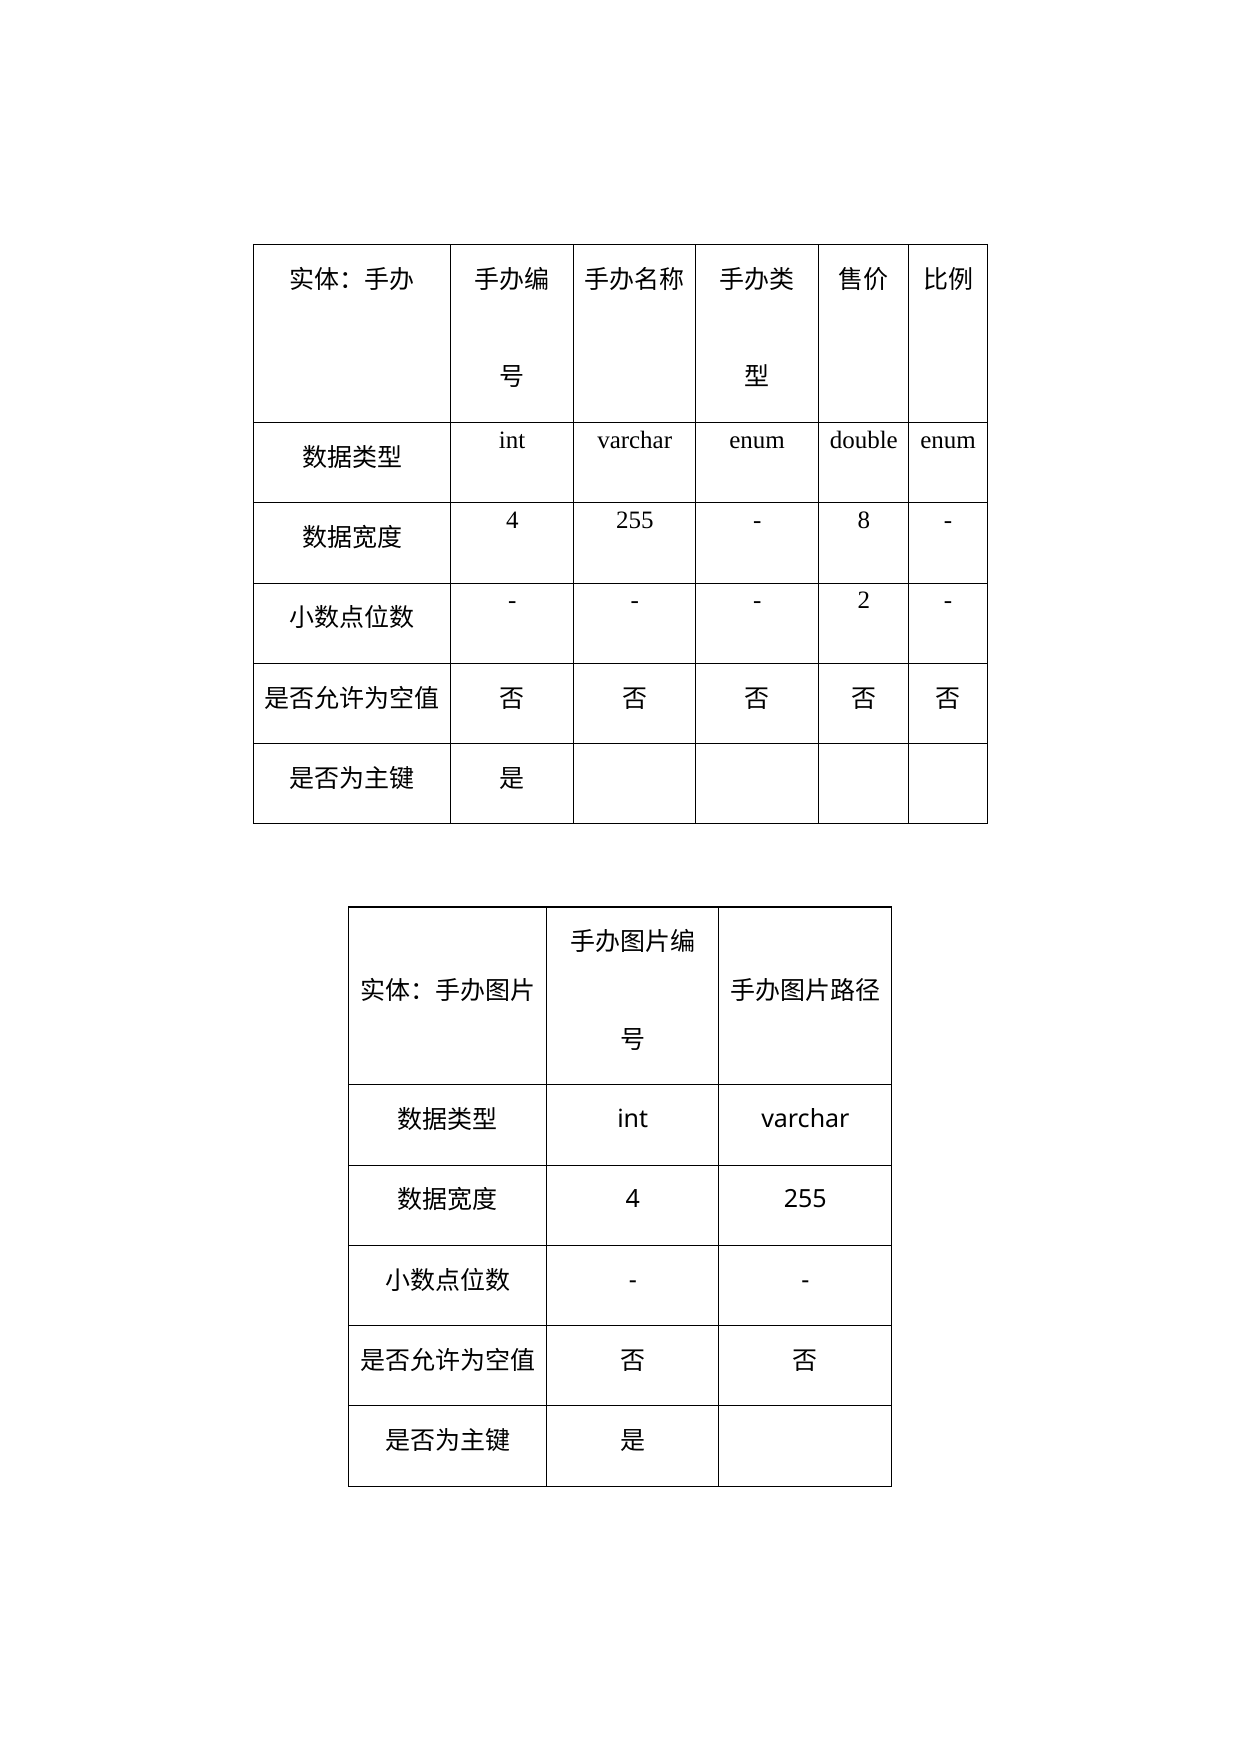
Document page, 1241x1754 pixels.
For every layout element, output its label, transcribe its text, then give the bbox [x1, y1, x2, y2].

table_header 比例 [909, 245, 987, 422]
table_cell 否 [819, 664, 908, 743]
table_cell 小数点位数 [349, 1246, 546, 1325]
table_cell 是 [451, 744, 573, 823]
table_cell [696, 744, 818, 823]
table_cell - [696, 503, 818, 582]
table_cell double [819, 423, 908, 502]
table_header 实体：手办 [254, 245, 450, 422]
table_cell - [719, 1246, 891, 1325]
table_cell 否 [696, 664, 818, 743]
table_cell - [909, 584, 987, 663]
table_cell 否 [574, 664, 695, 743]
table_cell [719, 1406, 891, 1486]
table_cell 数据类型 [254, 423, 450, 502]
table_header 手办图片路径 [719, 908, 891, 1084]
table_cell [574, 744, 695, 823]
table_cell 是否为主键 [254, 744, 450, 823]
table_header 售价 [819, 245, 908, 422]
table_cell 否 [719, 1326, 891, 1405]
table_cell 是否为主键 [349, 1406, 546, 1486]
table_cell 2 [819, 584, 908, 663]
table_cell 4 [451, 503, 573, 582]
table_cell enum [909, 423, 987, 502]
table_header 手办类型 [696, 245, 818, 422]
table_cell 数据宽度 [254, 503, 450, 582]
table_cell [909, 744, 987, 823]
table_cell int [547, 1085, 718, 1164]
table_cell 4 [547, 1166, 718, 1245]
table_cell enum [696, 423, 818, 502]
table_cell varchar [719, 1085, 891, 1164]
table_cell - [547, 1246, 718, 1325]
table_cell - [451, 584, 573, 663]
table_cell - [696, 584, 818, 663]
table_header 实体：手办图片 [349, 908, 546, 1084]
table_cell varchar [574, 423, 695, 502]
table_cell 255 [719, 1166, 891, 1245]
table_cell - [574, 584, 695, 663]
table_cell 否 [451, 664, 573, 743]
table_cell 数据宽度 [349, 1166, 546, 1245]
table_cell - [909, 503, 987, 582]
table_cell 否 [909, 664, 987, 743]
table_cell 是否允许为空值 [349, 1326, 546, 1405]
table_cell 是否允许为空值 [254, 664, 450, 743]
table_cell 数据类型 [349, 1085, 546, 1164]
table_cell int [451, 423, 573, 502]
table_cell 255 [574, 503, 695, 582]
table_cell 小数点位数 [254, 584, 450, 663]
table_header 手办名称 [574, 245, 695, 422]
table_cell 8 [819, 503, 908, 582]
table_cell 否 [547, 1326, 718, 1405]
table_header 手办编号 [451, 245, 573, 422]
table_header 手办图片编号 [547, 908, 718, 1084]
table_cell [819, 744, 908, 823]
table_cell 是 [547, 1406, 718, 1486]
